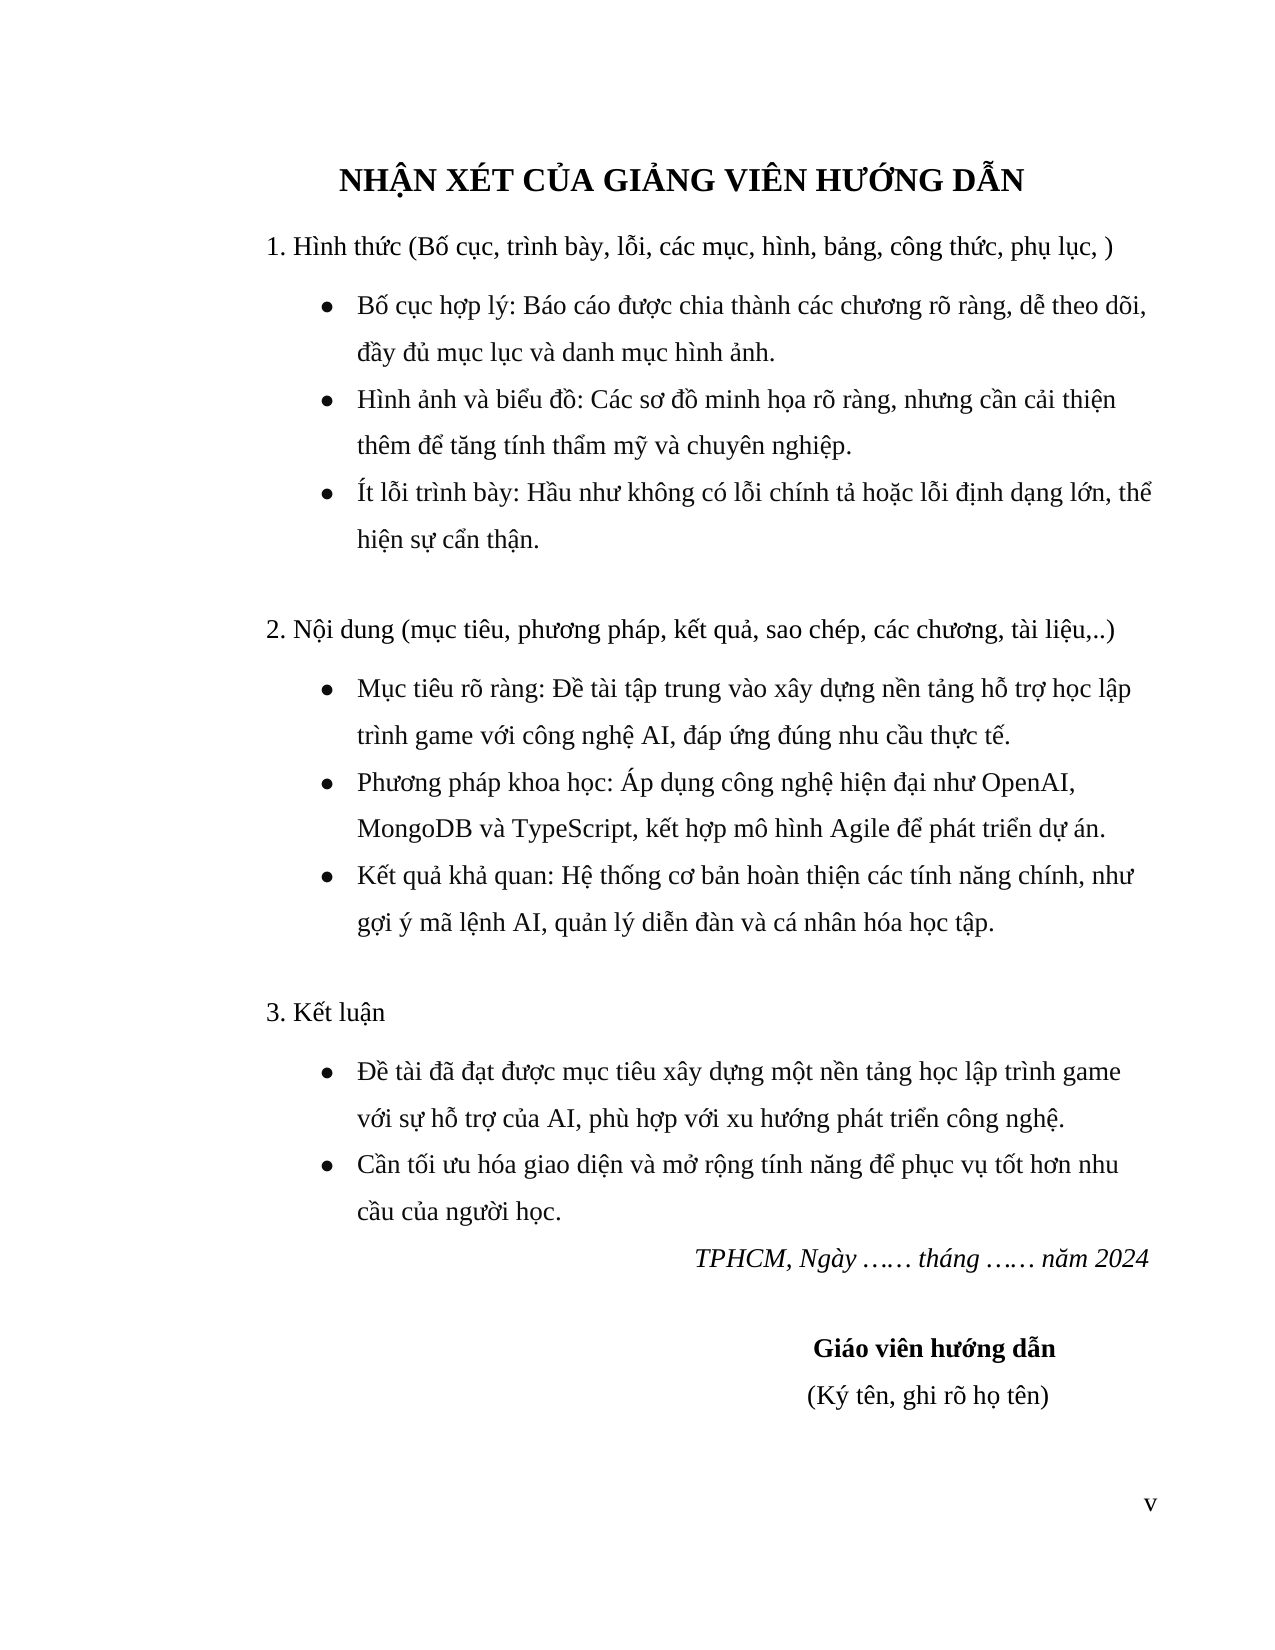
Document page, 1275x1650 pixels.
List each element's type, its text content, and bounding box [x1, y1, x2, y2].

subtitle NHẬN XÉT CỦA GIẢNG VIÊN HƯỚNG DẪN [207, 160, 1157, 198]
text Giáo viên hướng dẫn [657, 1332, 1157, 1363]
list Kết quả khả quan: Hệ thống cơ bản hoàn thiện các tính năng chính, như gợi ý mã lệnh AI, quản lý diễn đàn và cá nhân hóa học tập. [319, 859, 1157, 937]
text 2. Nội dung (mục tiêu, phương pháp, kết quả, sao chép, các chương, tài liệu,..) [207, 613, 1157, 644]
text 3. Kết luận [207, 996, 1157, 1027]
text 1. Hình thức (Bố cục, trình bày, lỗi, các mục, hình, bảng, công thức, phụ lục, ) [207, 230, 1157, 261]
list Ít lỗi trình bày: Hầu như không có lỗi chính tả hoặc lỗi định dạng lớn, thể hiện sự cẩn thận. [319, 476, 1157, 554]
list Bố cục hợp lý: Báo cáo được chia thành các chương rõ ràng, dễ theo dõi, đầy đủ mục lục và danh mục hình ảnh. [319, 289, 1157, 367]
text (Ký tên, ghi rõ họ tên) [207, 1379, 1157, 1410]
list Mục tiêu rõ ràng: Đề tài tập trung vào xây dựng nền tảng hỗ trợ học lập trình game với công nghệ AI, đáp ứng đúng nhu cầu thực tế. [319, 672, 1157, 750]
list Phương pháp khoa học: Áp dụng công nghệ hiện đại như OpenAI, MongoDB và TypeScript, kết hợp mô hình Agile để phát triển dự án. [319, 766, 1157, 843]
list Đề tài đã đạt được mục tiêu xây dựng một nền tảng học lập trình game với sự hỗ trợ của AI, phù hợp với xu hướng phát triển công nghệ. [319, 1055, 1157, 1133]
list Cần tối ưu hóa giao diện và mở rộng tính năng để phục vụ tốt hơn nhu cầu của người học. TPHCM, Ngày …… tháng …… năm 2024 [319, 1148, 1157, 1273]
list Hình ảnh và biểu đồ: Các sơ đồ minh họa rõ ràng, nhưng cần cải thiện thêm để tăng tính thẩm mỹ và chuyên nghiệp. [319, 383, 1157, 461]
